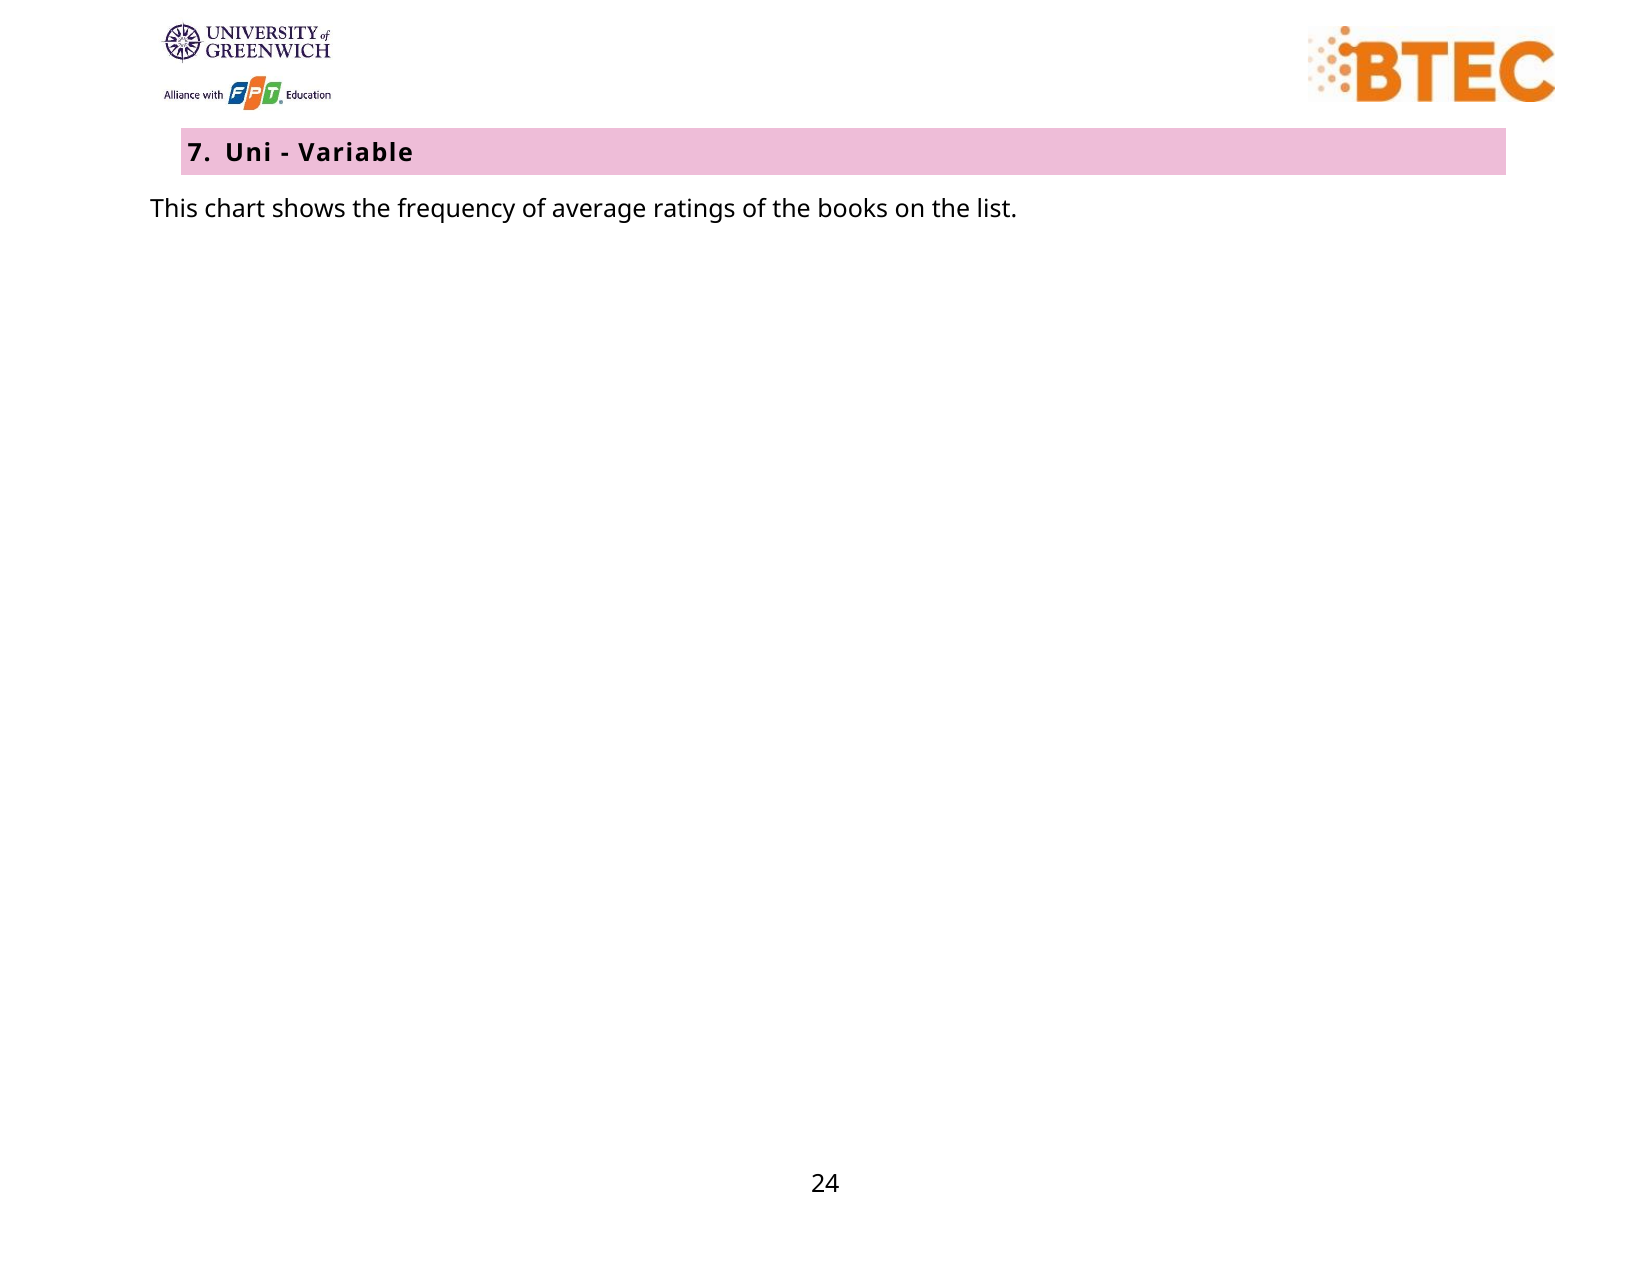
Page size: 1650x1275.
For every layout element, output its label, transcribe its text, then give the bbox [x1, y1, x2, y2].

picture [150, 9, 343, 121]
subtitle Uni - Variable [188, 134, 1500, 168]
picture [1307, 26, 1555, 102]
text This chart shows the frequency of average ratings of the books on the list. [150, 190, 1500, 224]
